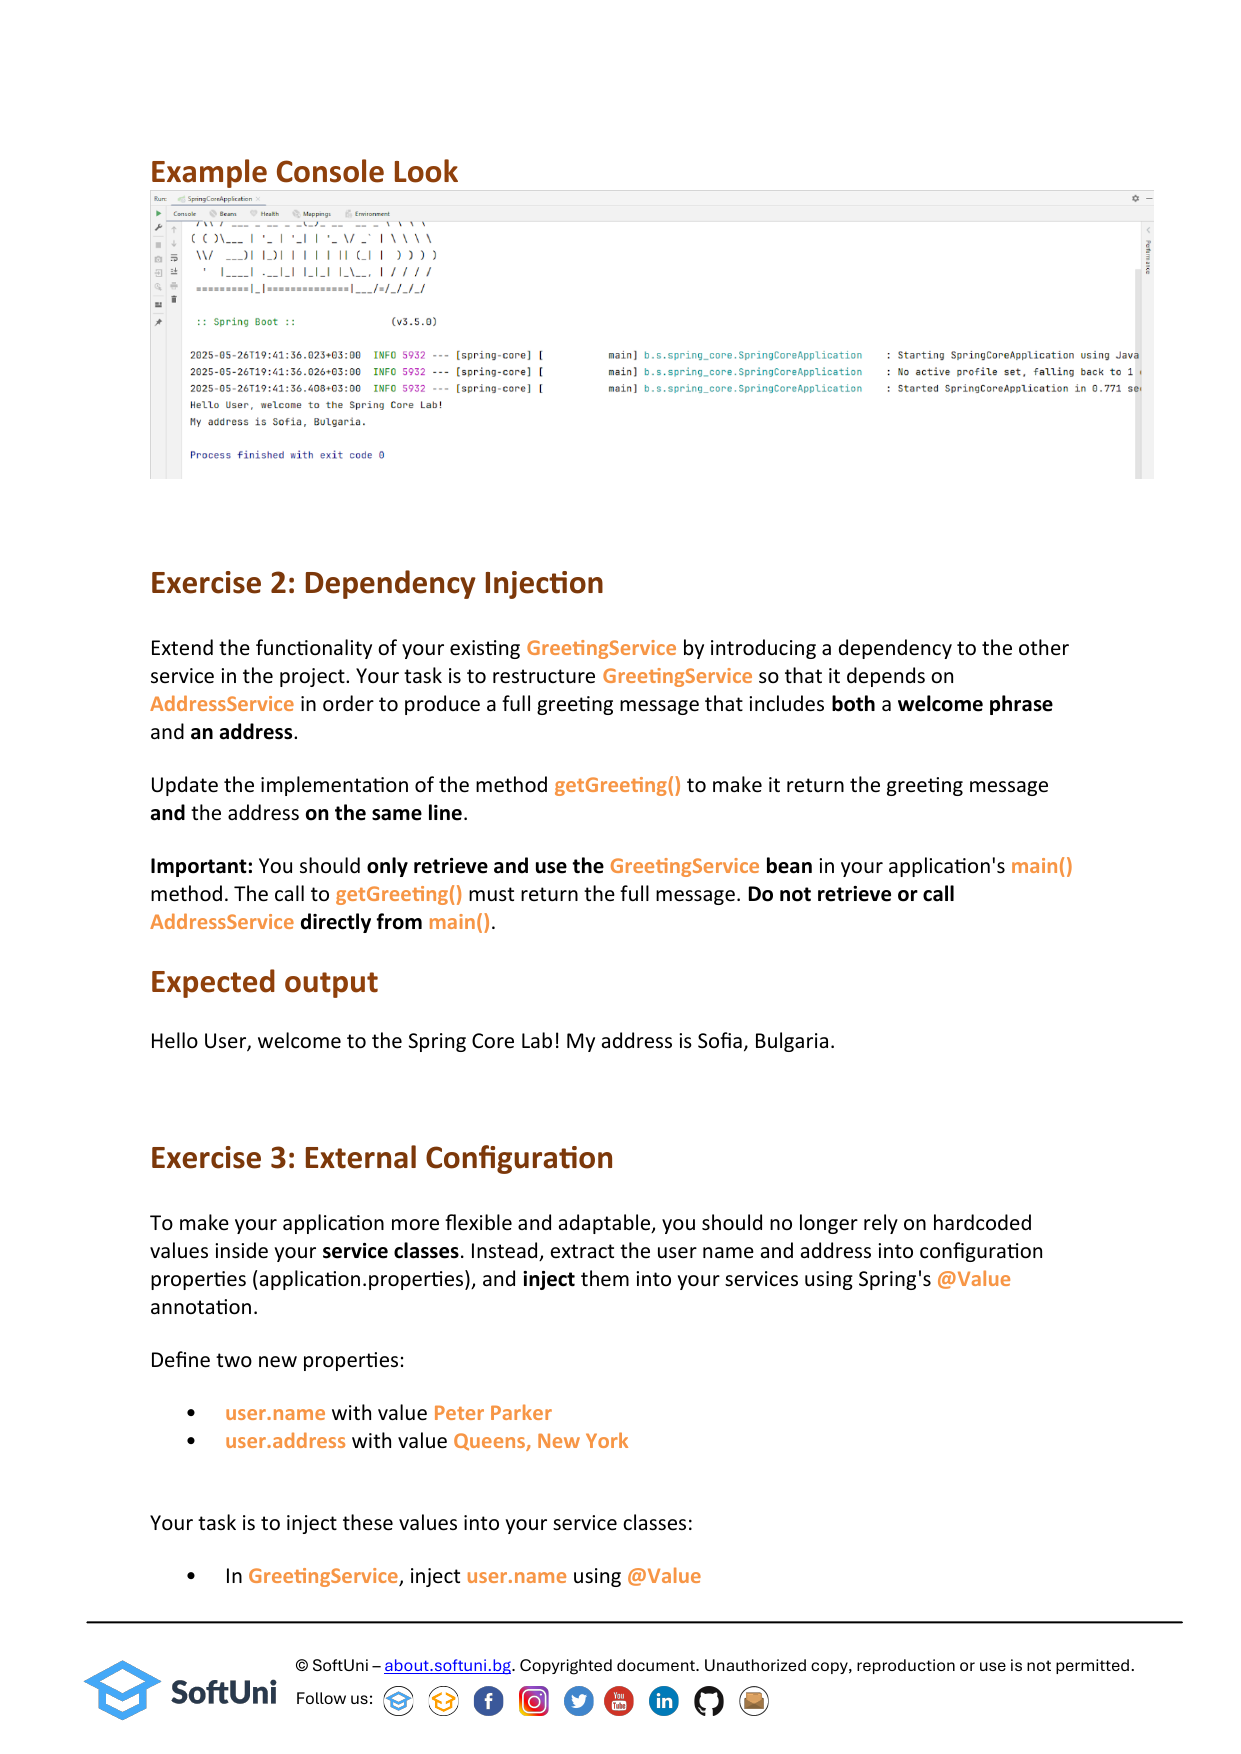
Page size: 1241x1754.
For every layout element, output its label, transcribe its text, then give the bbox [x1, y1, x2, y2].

picture [77, 1654, 283, 1726]
picture [694, 1686, 724, 1716]
picture [649, 1707, 658, 1716]
text To make your application more flexible and adaptable, you should no longer rely on hardcoded values inside your service classes. Instead, extract the user name and address into configuration properties (application.properties), and inject them into your services using Spring's @Value annotation. [150, 1208, 1090, 1320]
picture [670, 1707, 679, 1716]
picture [604, 1686, 634, 1716]
picture [670, 1686, 679, 1695]
picture [473, 1686, 504, 1716]
list user.name with value Peter Parker [187, 1398, 1090, 1426]
text Define two new properties: [150, 1345, 1090, 1373]
picture [564, 1686, 594, 1716]
text Important: You should only retrieve and use the GreetingService bean in your application's main() method. The call to getGreeting() must return the full message. Do not retrieve or call AddressService directly from main(). [150, 851, 1090, 935]
text Example Console Look [150, 150, 1090, 190]
list user.address with value Queens, New York [187, 1426, 1090, 1483]
picture [649, 1686, 658, 1695]
subtitle Exercise 3: External Configuration [150, 1136, 1090, 1177]
picture [428, 1686, 459, 1716]
picture [383, 1686, 414, 1716]
picture [663, 1698, 672, 1708]
text Update the implementation of the method getGreeting() to make it return the greeting message and the address on the same line. [150, 770, 1090, 826]
text Extend the functionality of your existing GreetingService by introducing a dependency to the other service in the project. Your task is to restructure GreetingService so that it depends on AddressService in order to produce a full greeting message that includes both a welcome phrase and an address. [150, 633, 1090, 745]
text Hello User, welcome to the Spring Core Lab! My address is Sofia, Bulgaria. [150, 1026, 1090, 1054]
picture [739, 1686, 769, 1716]
list In GreetingService, inject user.name using @Value [187, 1561, 1090, 1589]
picture [150, 190, 1154, 479]
text Your task is to inject these values into your service classes: [150, 1508, 1090, 1536]
subtitle Exercise 2: Dependency Injection [150, 561, 1090, 602]
picture [519, 1686, 549, 1716]
text Expected output [150, 960, 1090, 1001]
